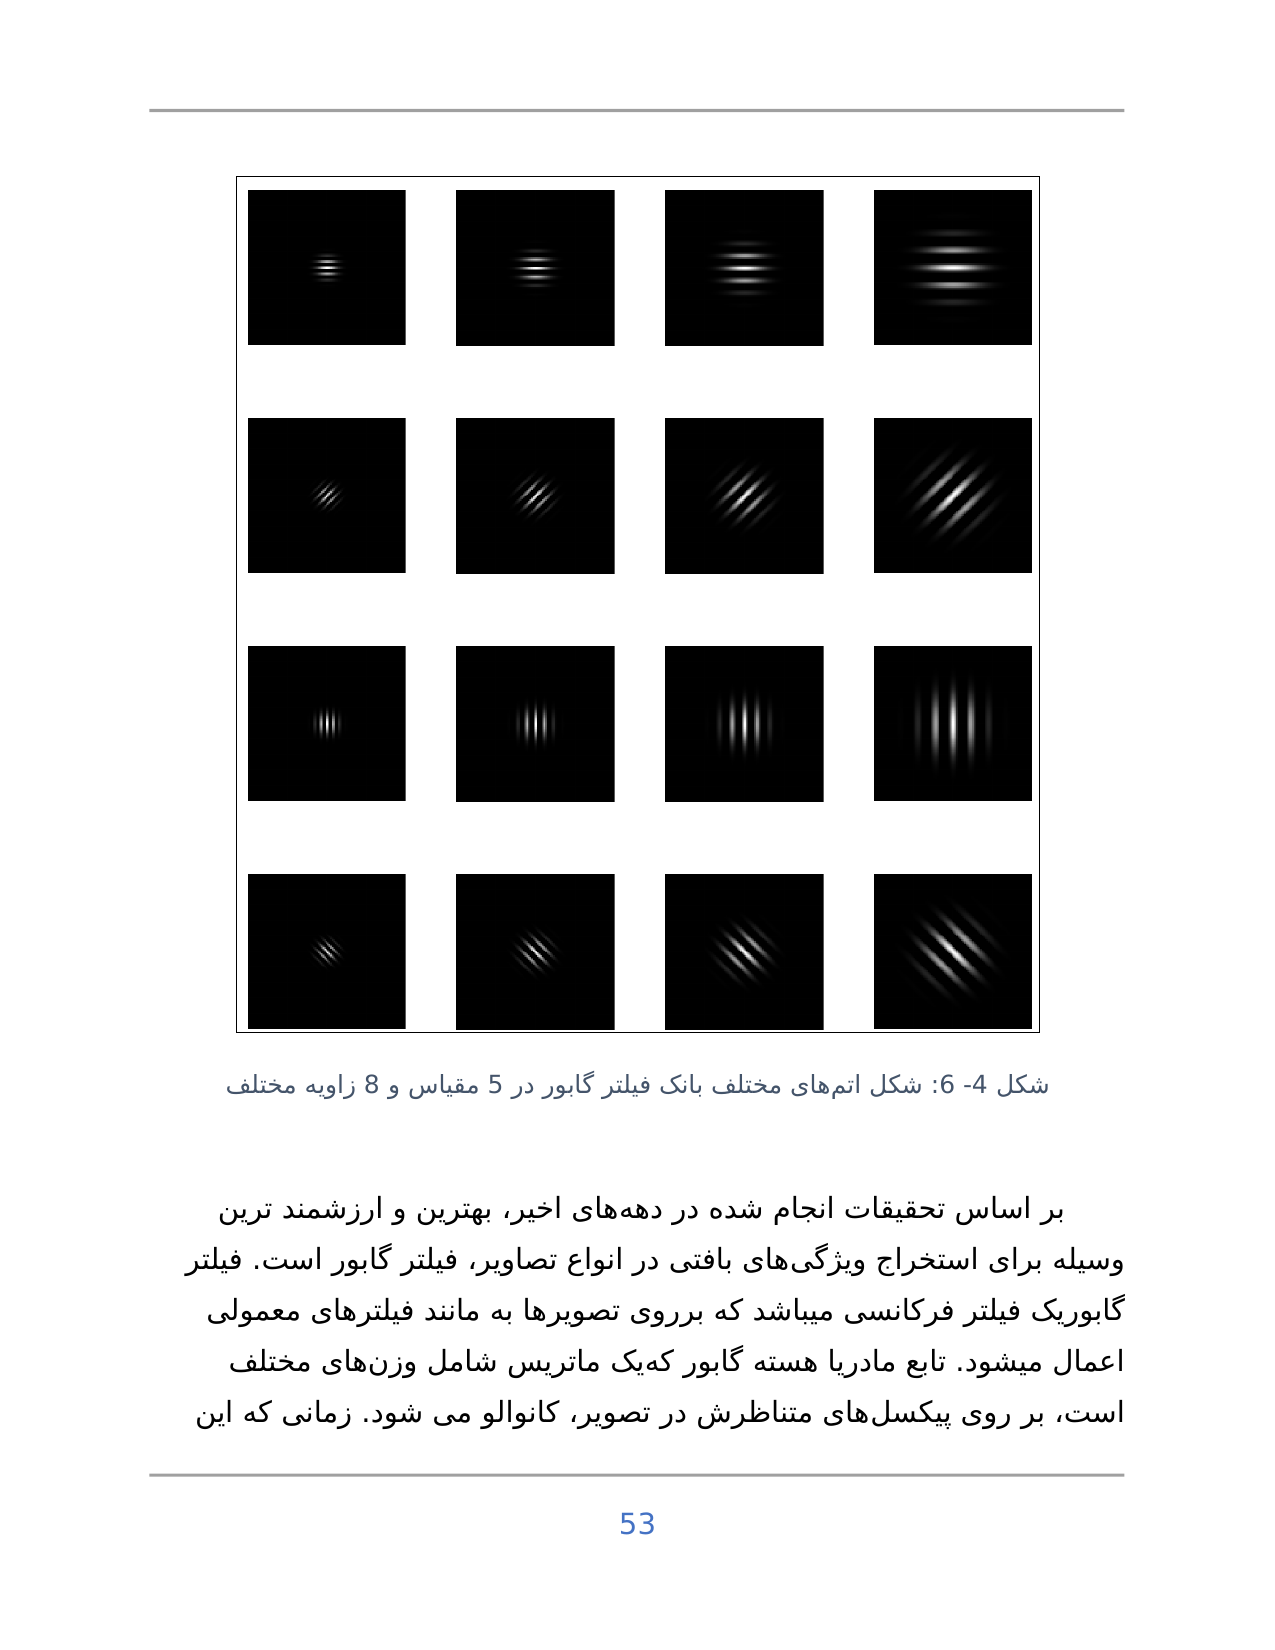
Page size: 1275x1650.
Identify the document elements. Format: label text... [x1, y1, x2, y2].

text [150, 1192, 1125, 1429]
text شکل 4- 6: شکل اتم‌های مختلف بانک فیلتر گابور در 5 مقیاس و 8 زاویه مختلف [150, 1070, 1125, 1099]
